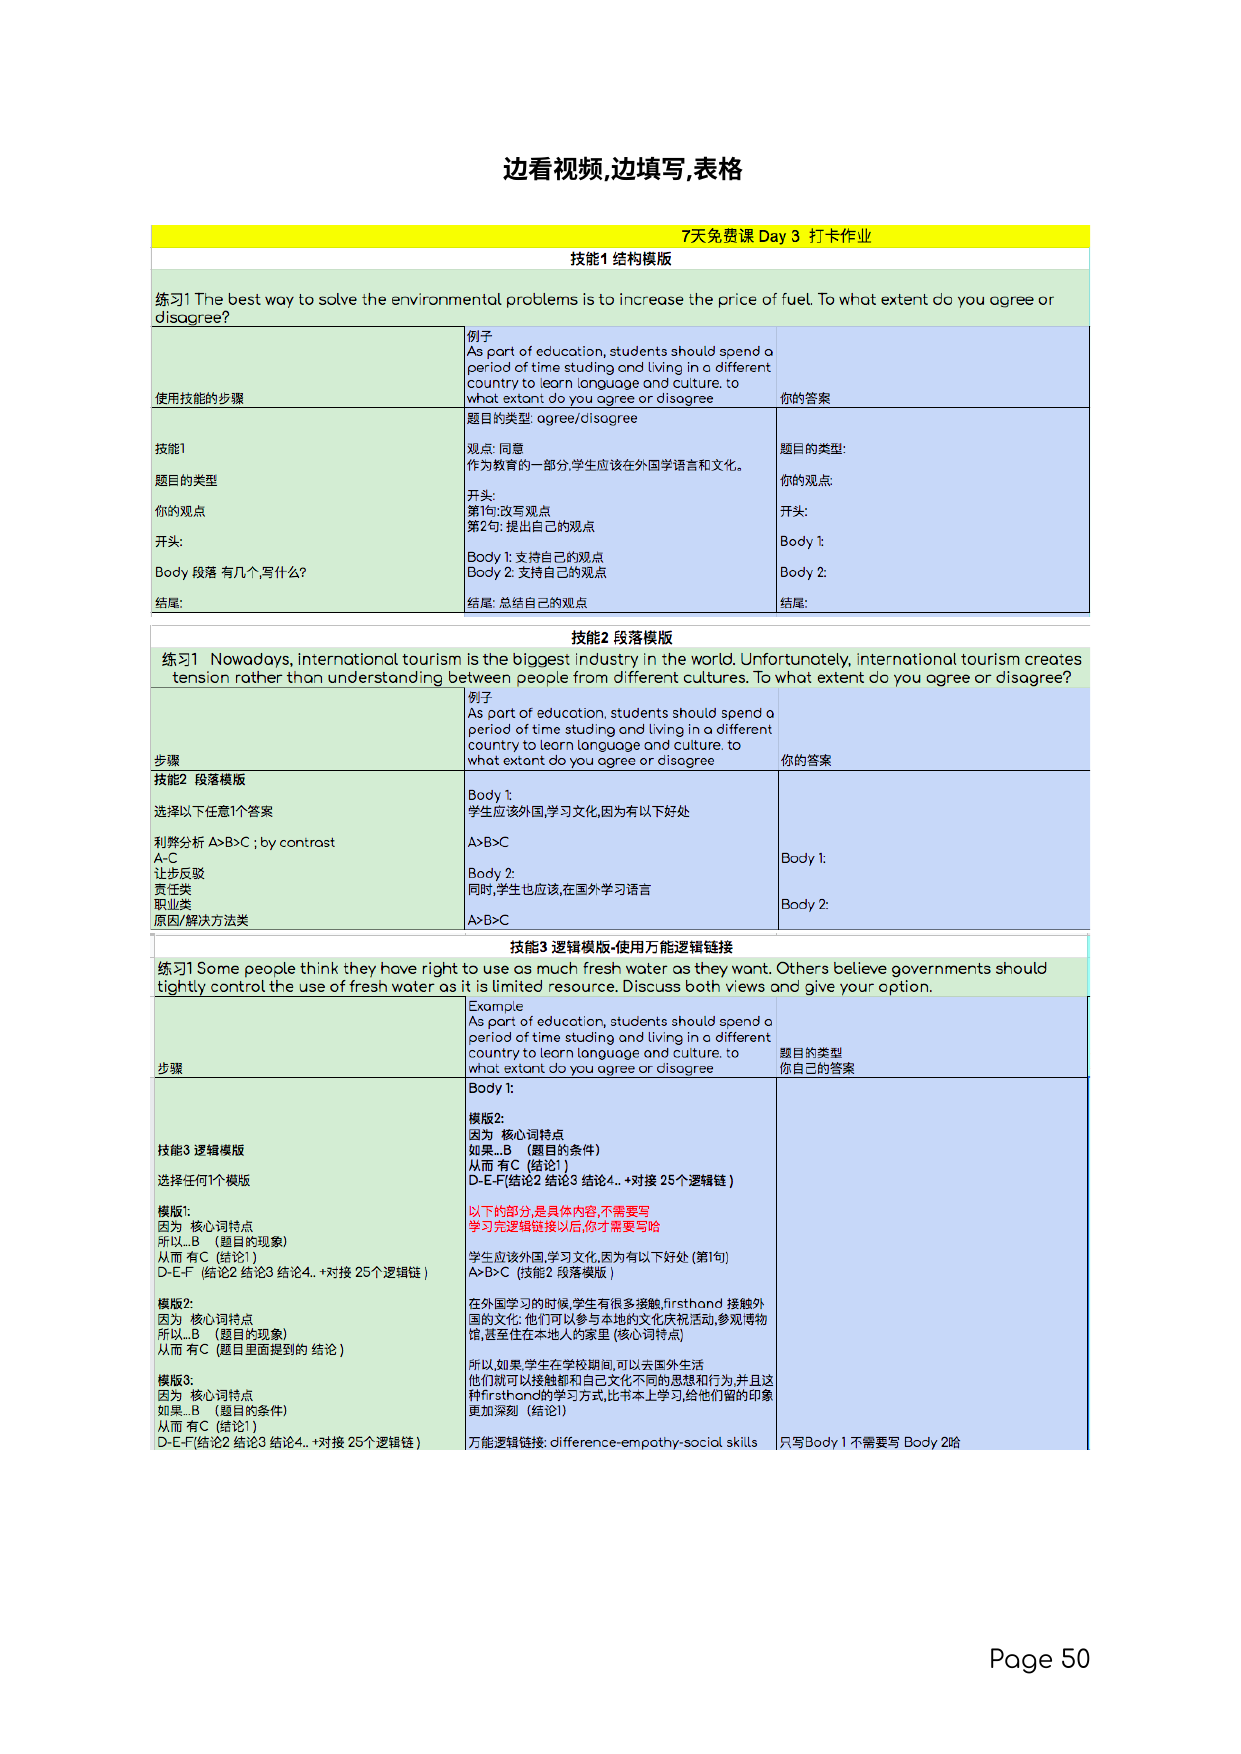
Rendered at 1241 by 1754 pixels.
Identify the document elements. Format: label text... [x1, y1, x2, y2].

text 边看视频,边填写,表格 [150, 150, 1090, 186]
picture [150, 625, 1091, 930]
picture [150, 225, 1091, 617]
picture [150, 933, 1091, 1450]
